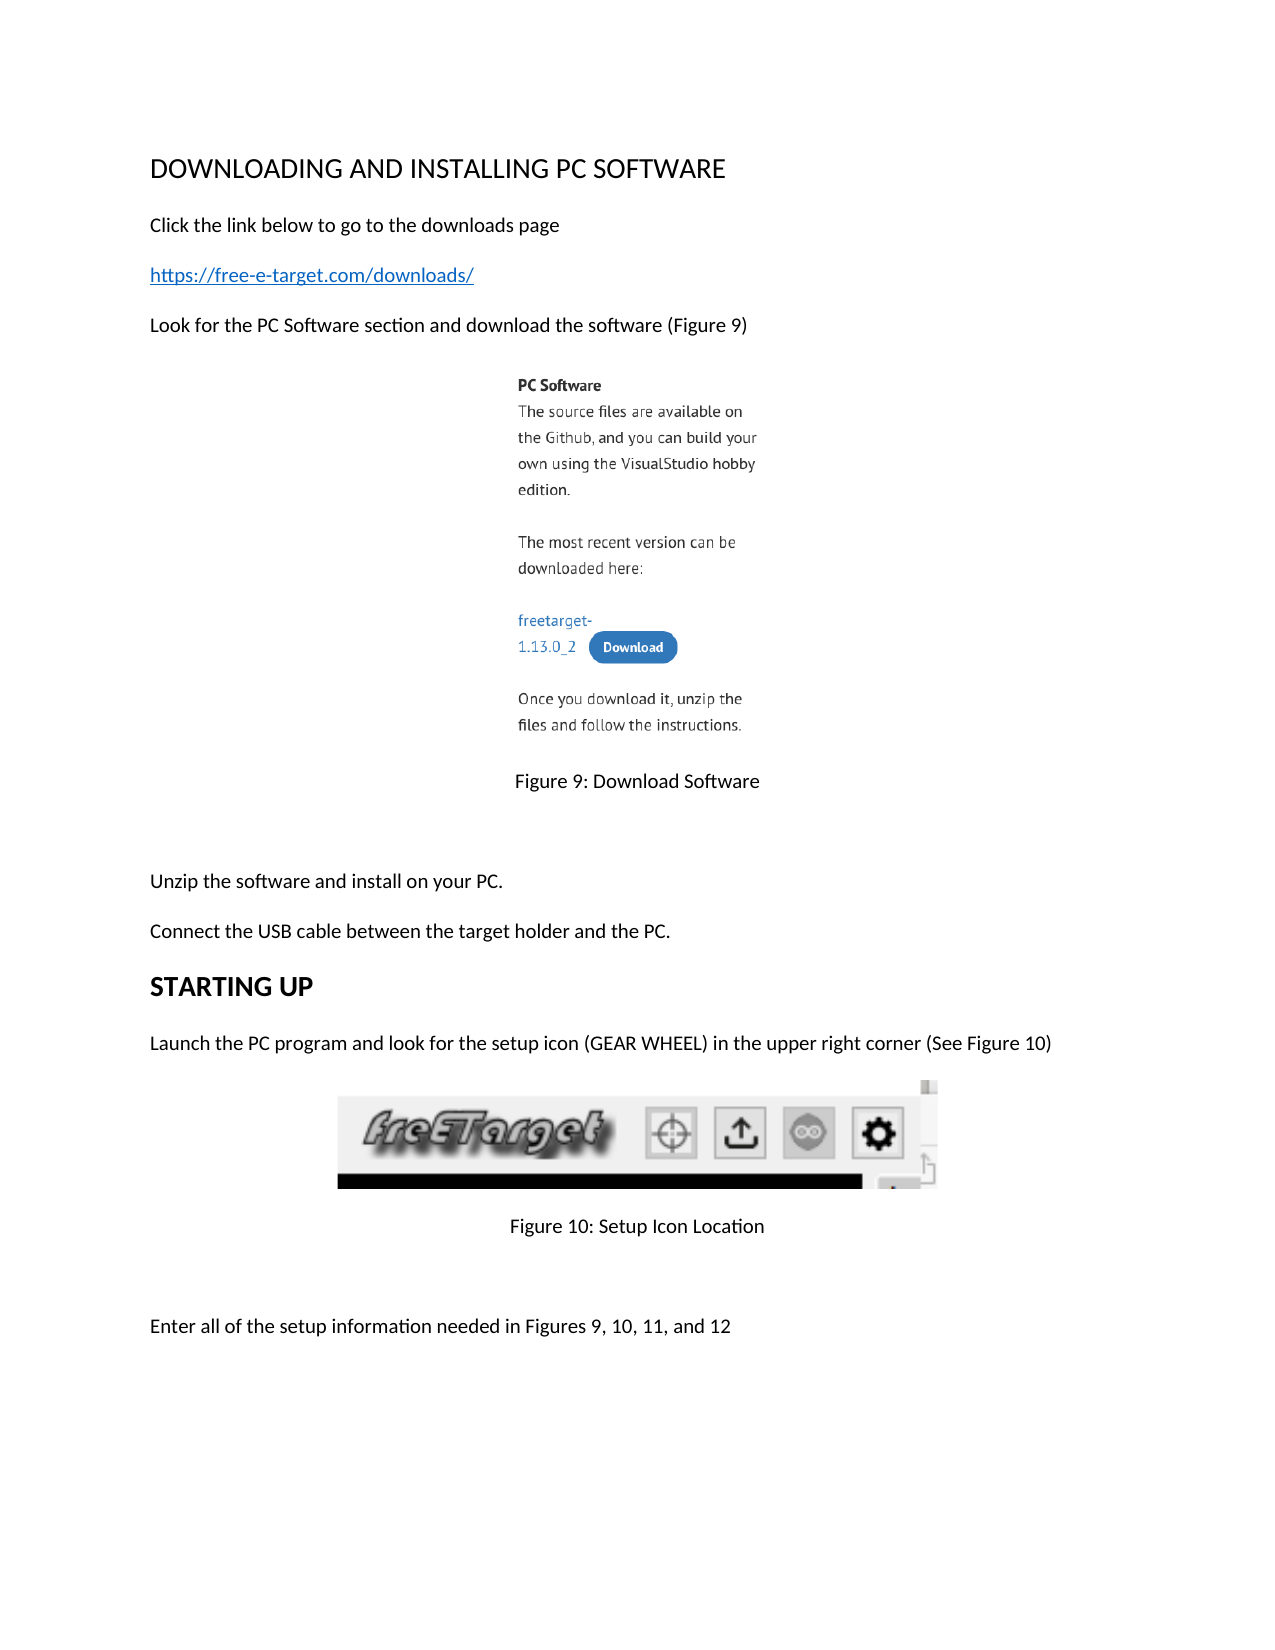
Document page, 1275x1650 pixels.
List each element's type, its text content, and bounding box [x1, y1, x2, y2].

text STARTING UP [150, 968, 1125, 1004]
picture [337, 1080, 938, 1189]
text Unzip the software and install on your PC. [150, 868, 1125, 894]
text Figure 10: Setup Icon Location [150, 1213, 1125, 1239]
text Figure 9: Download Software [150, 768, 1125, 794]
text Enter all of the setup information needed in Figures 9, 10, 11, and 12 [150, 1313, 1125, 1339]
text Look for the PC Software section and download the software (Figure 9) [150, 312, 1125, 337]
picture [496, 361, 779, 744]
text Connect the USB cable between the target holder and the PC. [150, 918, 1125, 944]
text https://free-e-target.com/downloads/ [150, 262, 1125, 287]
text Click the link below to go to the downloads page [150, 212, 1125, 237]
text Launch the PC program and look for the setup icon (GEAR WHEEL) in the upper right corner (See Figure 10) [150, 1030, 1125, 1056]
text DOWNLOADING AND INSTALLING PC SOFTWARE [150, 150, 1125, 186]
